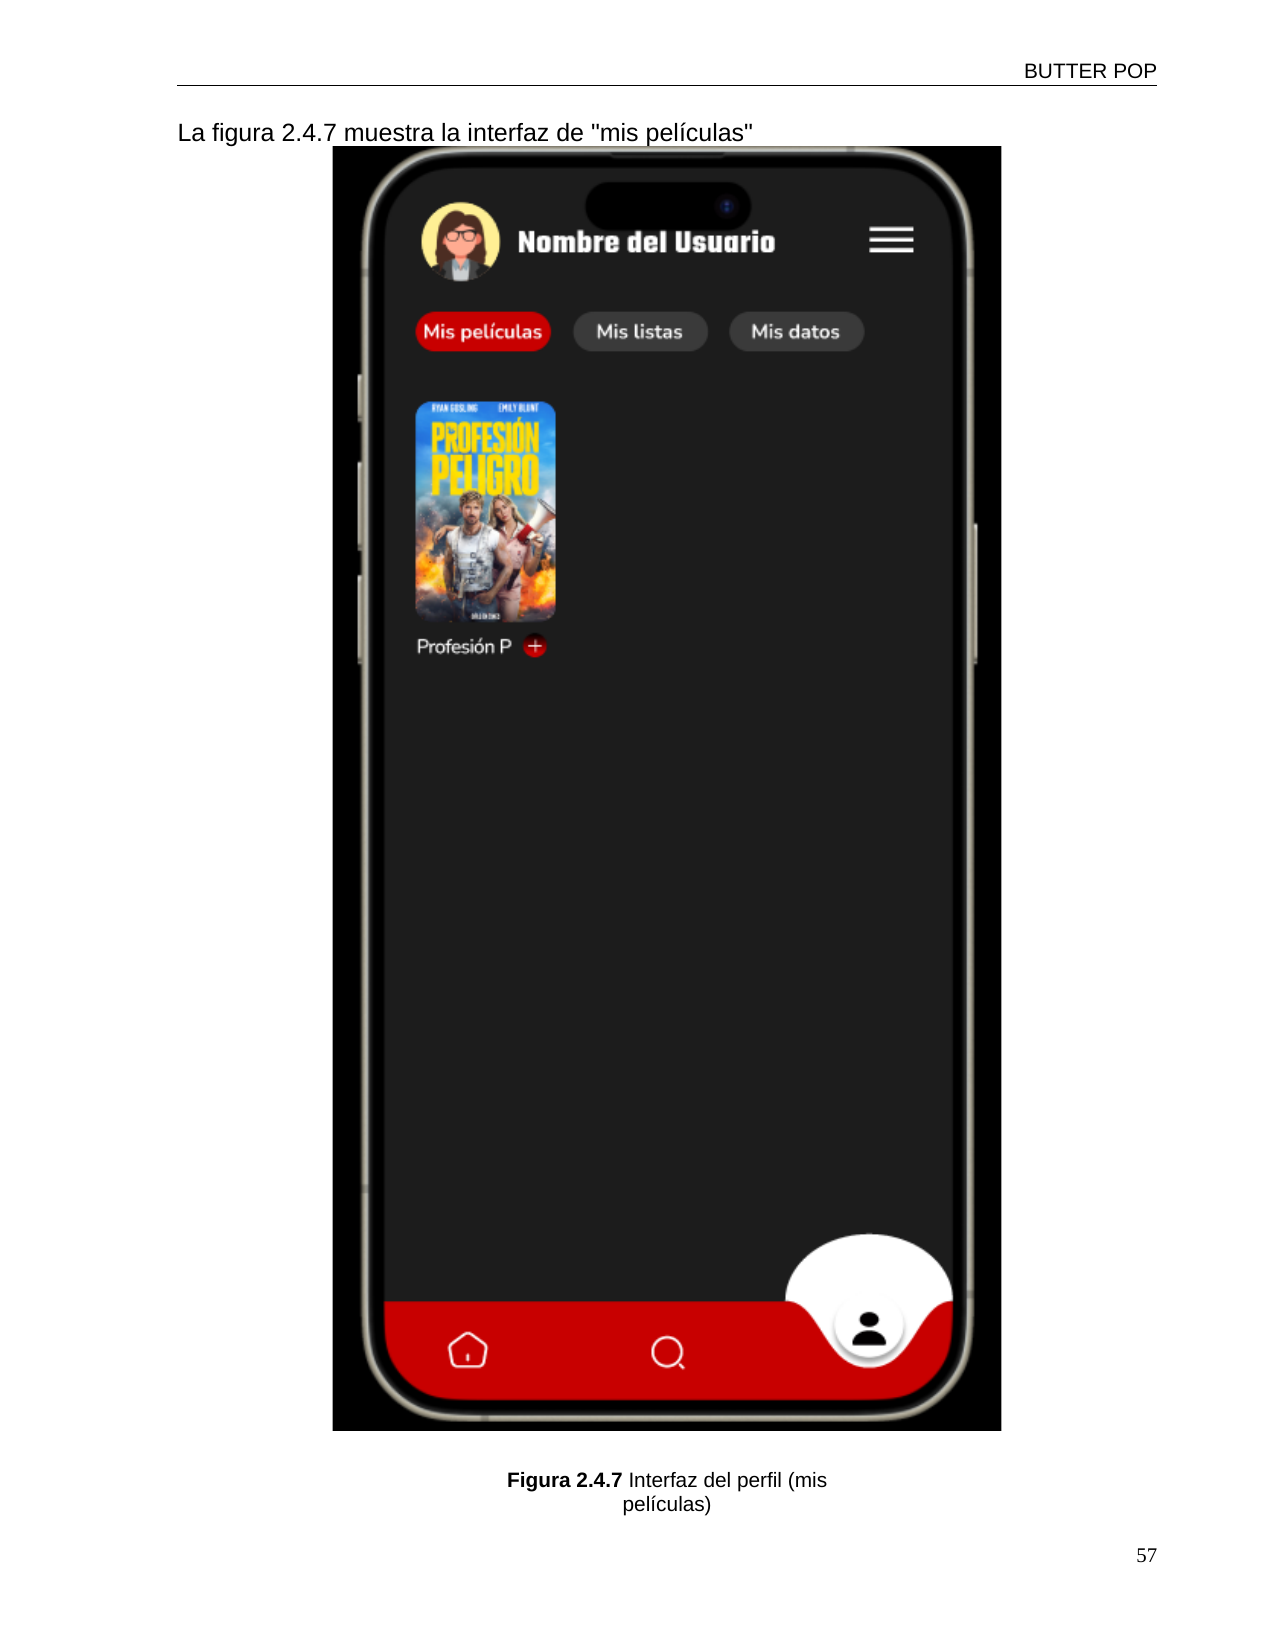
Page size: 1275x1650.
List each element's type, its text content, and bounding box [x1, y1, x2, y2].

picture [332, 146, 1002, 1431]
text La figura 2.4.7 muestra la interfaz de "mis películas" [177, 118, 1157, 147]
